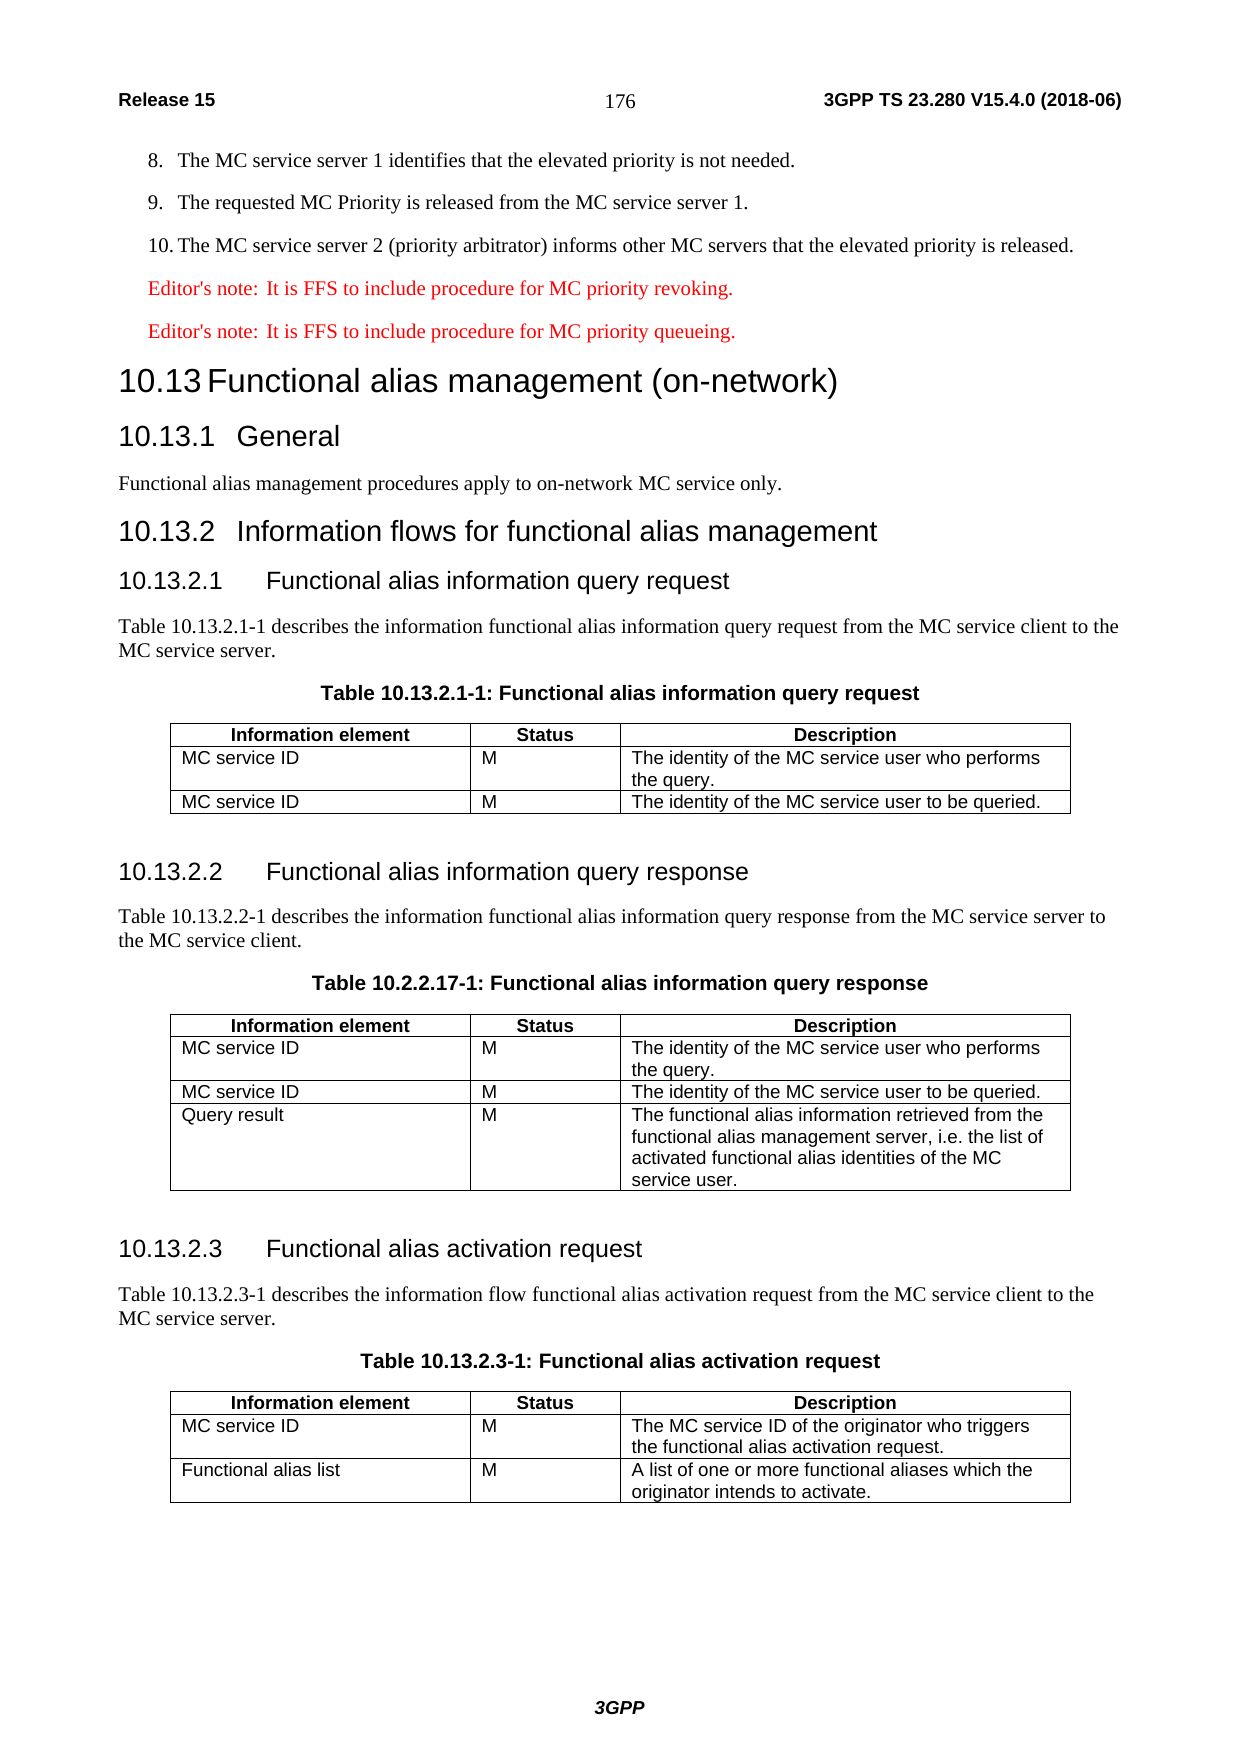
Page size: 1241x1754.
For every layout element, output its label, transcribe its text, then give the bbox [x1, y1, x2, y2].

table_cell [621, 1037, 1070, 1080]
text Editor's note: It is FFS to include procedure for MC priority queueing. [148, 319, 1122, 343]
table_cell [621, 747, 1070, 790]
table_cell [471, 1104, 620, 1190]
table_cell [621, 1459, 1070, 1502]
subtitle 10.13.2.1 Functional alias information query request [118, 566, 1122, 595]
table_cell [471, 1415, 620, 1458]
text Editor's note: It is FFS to include procedure for MC priority revoking. [148, 276, 1122, 300]
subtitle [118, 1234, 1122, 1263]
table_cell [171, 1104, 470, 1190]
text 9. The requested MC Priority is released from the MC service server 1. [148, 190, 1122, 214]
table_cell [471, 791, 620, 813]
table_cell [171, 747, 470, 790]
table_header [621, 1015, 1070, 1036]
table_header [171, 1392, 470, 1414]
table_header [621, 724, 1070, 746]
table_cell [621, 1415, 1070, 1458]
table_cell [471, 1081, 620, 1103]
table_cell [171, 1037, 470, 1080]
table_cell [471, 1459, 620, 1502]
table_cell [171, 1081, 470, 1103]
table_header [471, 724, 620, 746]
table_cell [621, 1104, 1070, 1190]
text 8. The MC service server 1 identifies that the elevated priority is not needed. [148, 147, 1122, 172]
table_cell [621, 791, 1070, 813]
subtitle 10.13.2.2 Functional alias information query response [118, 856, 1122, 885]
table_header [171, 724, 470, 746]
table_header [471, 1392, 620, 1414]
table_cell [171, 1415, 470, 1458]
subtitle 10.13 Functional alias management (on-network) [118, 362, 1122, 400]
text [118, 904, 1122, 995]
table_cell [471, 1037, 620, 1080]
subtitle 10.13.2 Information flows for functional alias management [118, 514, 1122, 547]
text Table 10.13.2.1-1 describes the information functional alias information query request from the MC service client to the MC service server. [118, 614, 1122, 662]
text 10. The MC service server 2 (priority arbitrator) informs other MC servers that the elevated priority is released. [148, 233, 1122, 257]
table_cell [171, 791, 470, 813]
text Functional alias management procedures apply to on-network MC service only. [118, 471, 1122, 495]
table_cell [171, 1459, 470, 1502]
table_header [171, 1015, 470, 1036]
text Table 10.13.2.1-1: Functional alias information query request [118, 681, 1122, 704]
subtitle 10.13.1 General [118, 419, 1122, 452]
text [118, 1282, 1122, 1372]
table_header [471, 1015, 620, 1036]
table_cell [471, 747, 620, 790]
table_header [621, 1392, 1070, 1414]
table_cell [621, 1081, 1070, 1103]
